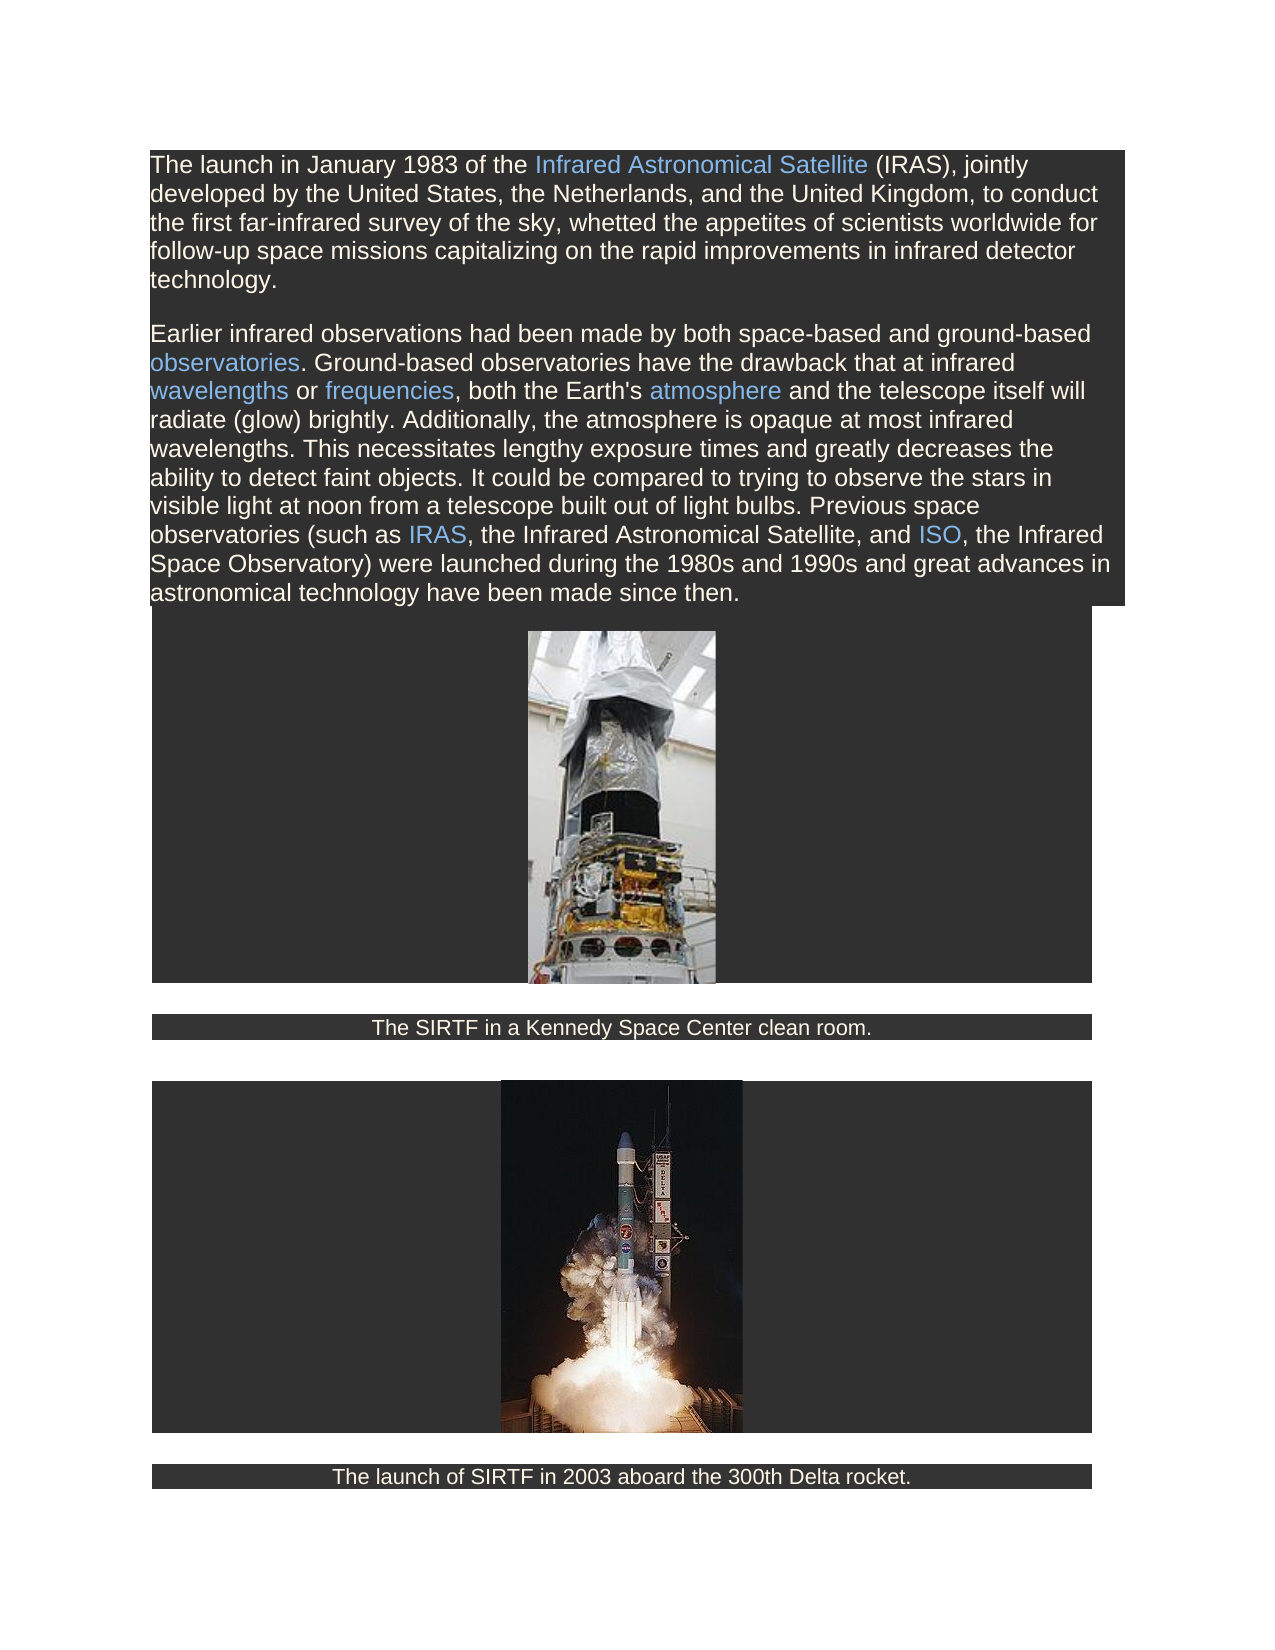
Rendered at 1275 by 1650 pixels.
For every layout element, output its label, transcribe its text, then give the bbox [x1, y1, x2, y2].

text The launch of SIRTF in 2003 aboard the 300th Delta rocket. [152, 1464, 1092, 1489]
text The launch in January 1983 of the Infrared Astronomical Satellite (IRAS), jointly developed by the United States, the Netherlands, and the United Kingdom, to conduct the first far-infrared survey of the sky, whetted the appetites of scientists worldwide for follow-up space missions capitalizing on the rapid improvements in infrared detector technology. [150, 150, 1125, 294]
text The SIRTF in a Kennedy Space Center clean room. [152, 1014, 1092, 1040]
picture [501, 1080, 743, 1433]
text Earlier infrared observations had been made by both space-based and ground-based observatories. Ground-based observatories have the drawback that at infrared wavelengths or frequencies, both the Earth's atmosphere and the telescope itself will radiate (glow) brightly. Additionally, the atmosphere is opaque at most infrared wavelengths. This necessitates lengthy exposure times and greatly decreases the ability to detect faint objects. It could be compared to trying to observe the stars in visible light at noon from a telescope built out of light bulbs. Previous space observatories (such as IRAS, the Infrared Astronomical Satellite, and ISO, the Infrared Space Observatory) were launched during the 1980s and 1990s and great advances in astronomical technology have been made since then. [150, 319, 1125, 606]
picture [528, 631, 716, 984]
